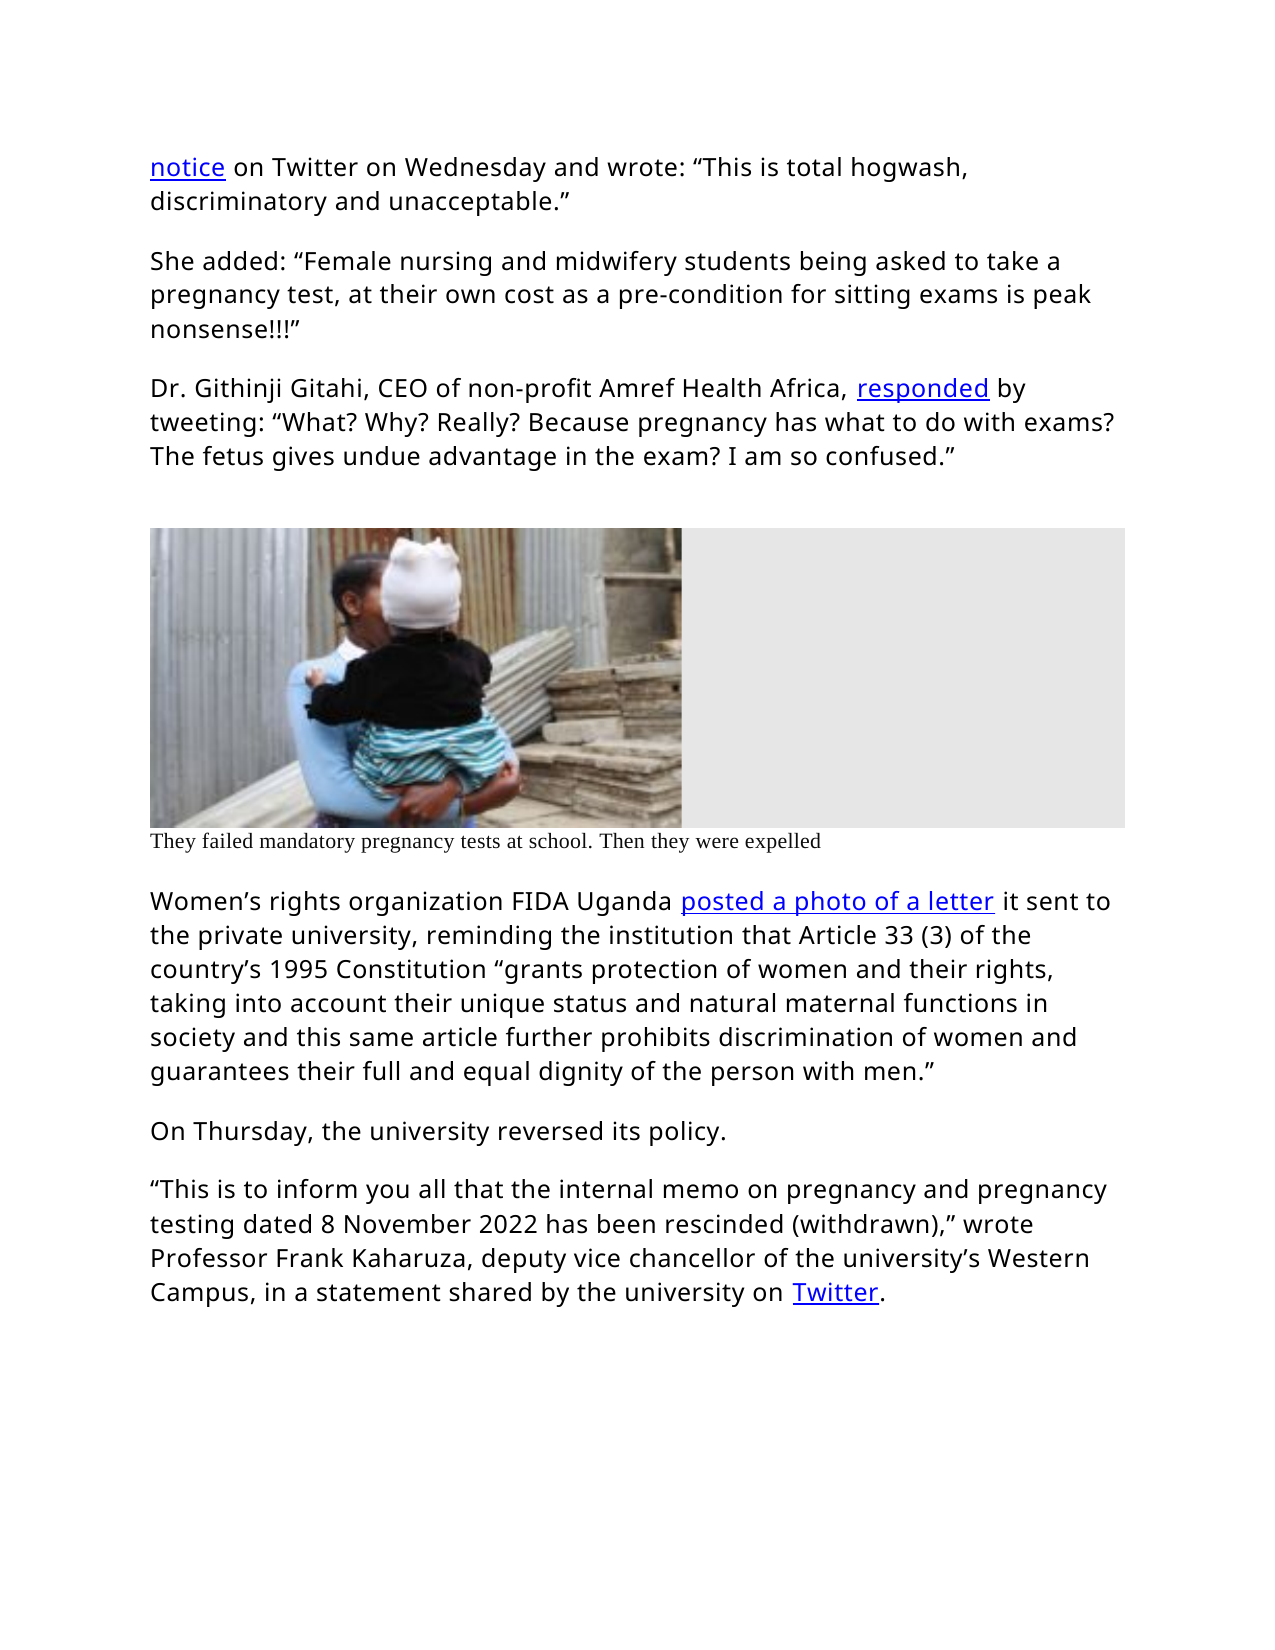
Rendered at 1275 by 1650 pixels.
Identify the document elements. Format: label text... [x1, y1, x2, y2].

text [150, 150, 1125, 218]
text Dr. Githinji Gitahi, CEO of non-profit Amref Health Africa, responded by tweeting: “What? Why? Really? Because pregnancy has what to do with exams? The fetus gives undue advantage in the exam? I am so confused.” [150, 370, 1125, 472]
text On Thursday, the university reversed its policy. [150, 1113, 1125, 1147]
picture [150, 528, 682, 828]
text “This is to inform you all that the internal memo on pregnancy and pregnancy testing dated 8 November 2022 has been rescinded (withdrawn),” wrote Professor Frank Kaharuza, deputy vice chancellor of the university’s Western Campus, in a statement shared by the university on Twitter. [150, 1172, 1125, 1308]
text Women’s rights organization FIDA Uganda posted a photo of a letter it sent to the private university, reminding the institution that Article 33 (3) of the country’s 1995 Constitution “grants protection of women and their rights, taking into account their unique status and natural maternal functions in society and this same article further prohibits discrimination of women and guarantees their full and equal dignity of the person with men.” [150, 884, 1125, 1088]
text They failed mandatory pregnancy tests at school. Then they were expelled [150, 828, 1125, 853]
text She added: “Female nursing and midwifery students being asked to take a pregnancy test, at their own cost as a pre-condition for sitting exams is peak nonsense!!!” [150, 243, 1125, 345]
